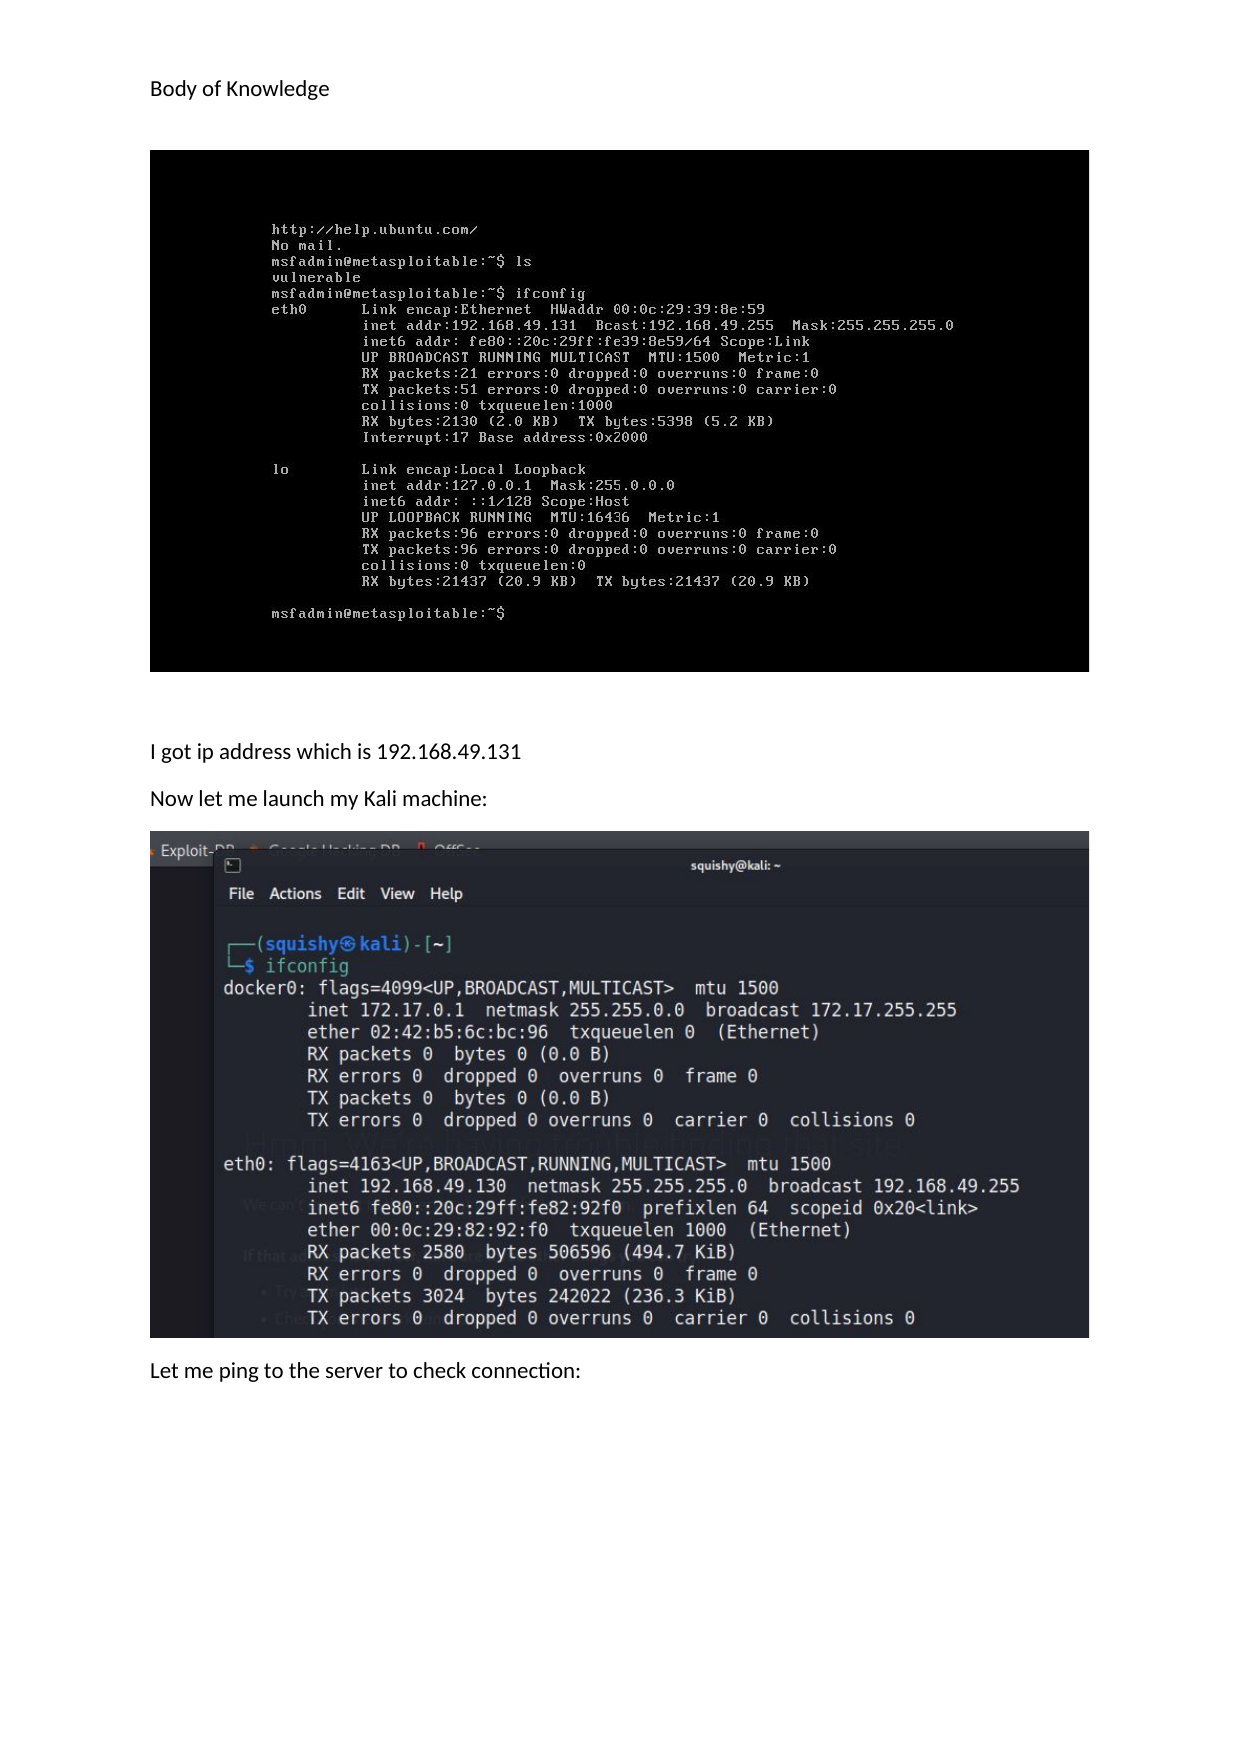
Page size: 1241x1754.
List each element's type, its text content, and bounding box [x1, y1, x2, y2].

picture [150, 831, 1090, 1338]
text I got ip address which is 192.168.49.131 [150, 737, 1090, 766]
text Now let me launch my Kali machine: [150, 784, 1090, 812]
text Let me ping to the server to check connection: [150, 1356, 1090, 1384]
picture [150, 150, 1090, 672]
